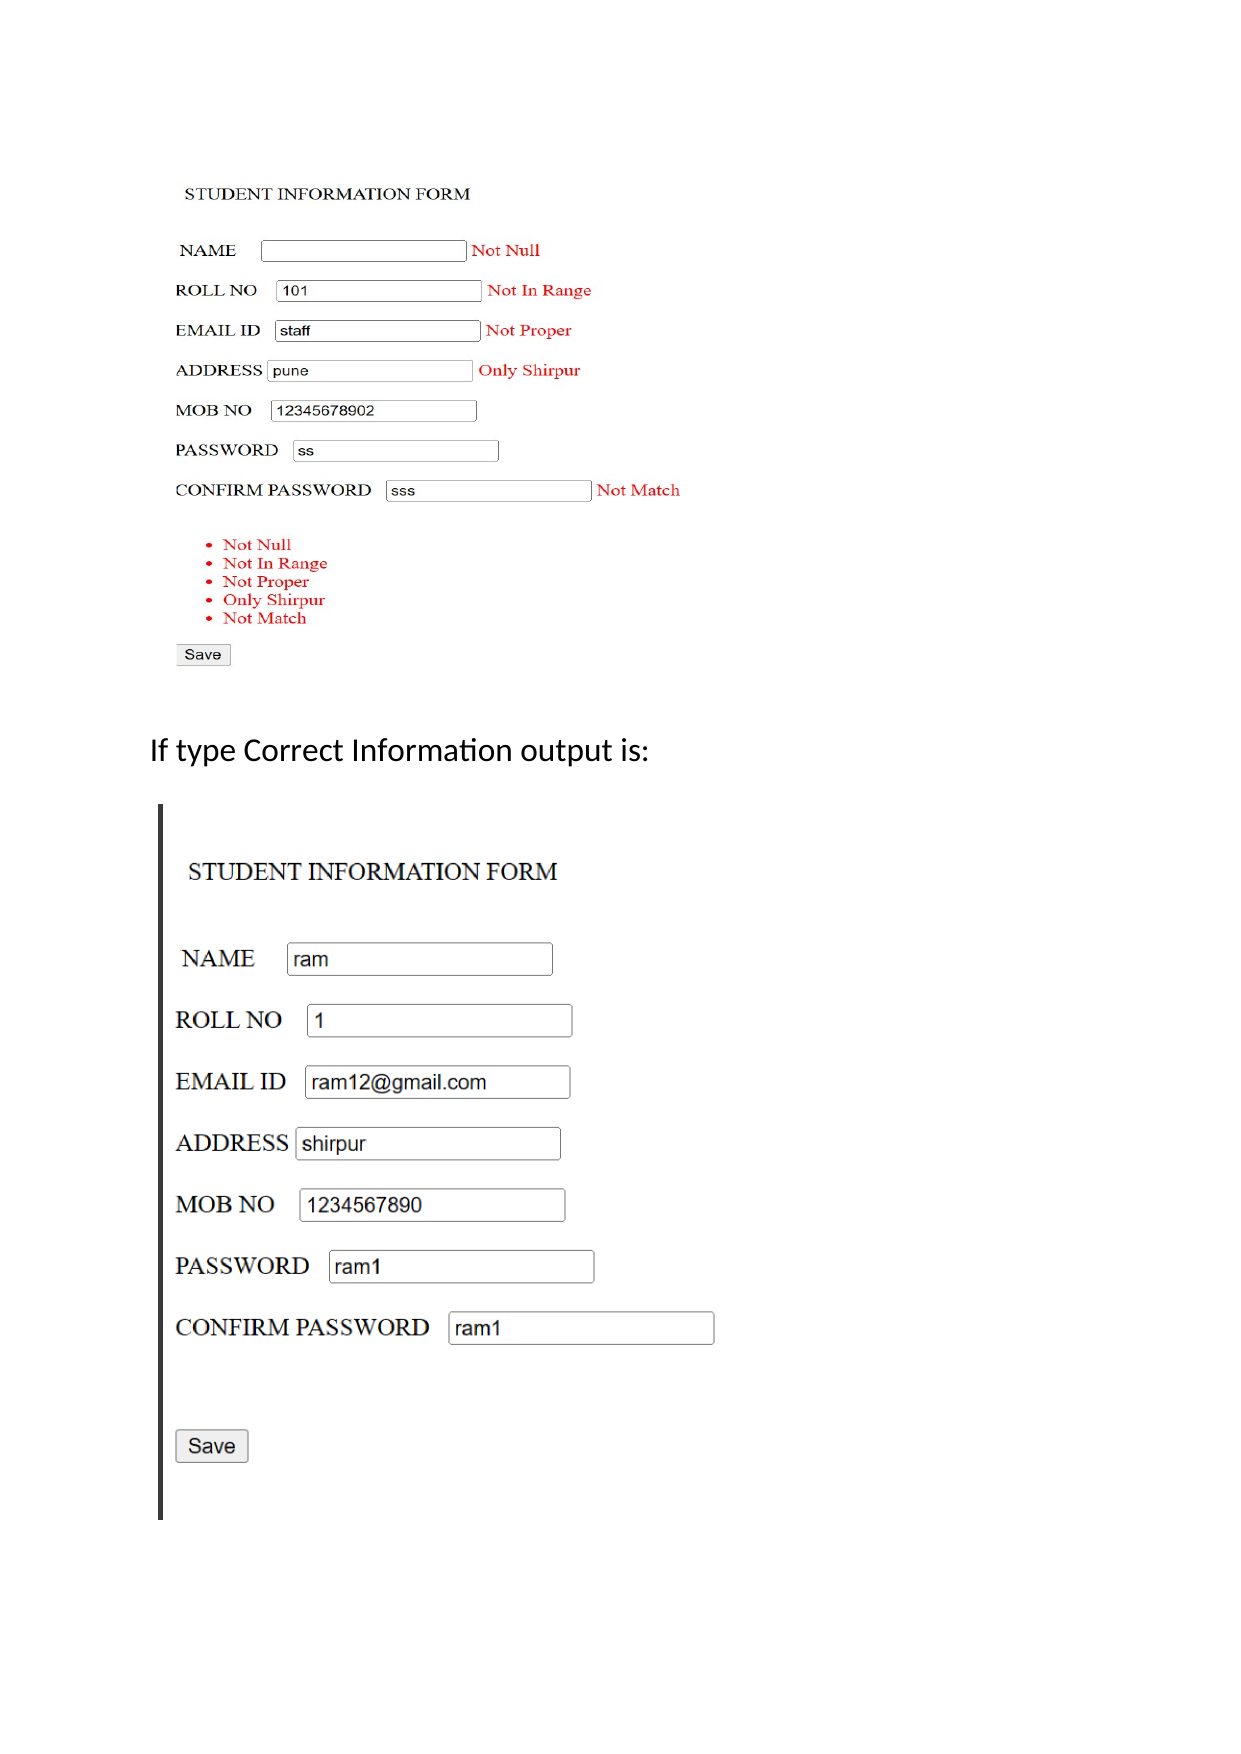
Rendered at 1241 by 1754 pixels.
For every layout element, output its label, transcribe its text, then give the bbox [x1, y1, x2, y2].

text If type Correct Information output is: [149, 729, 1090, 770]
picture [157, 803, 758, 1520]
picture [176, 150, 728, 680]
